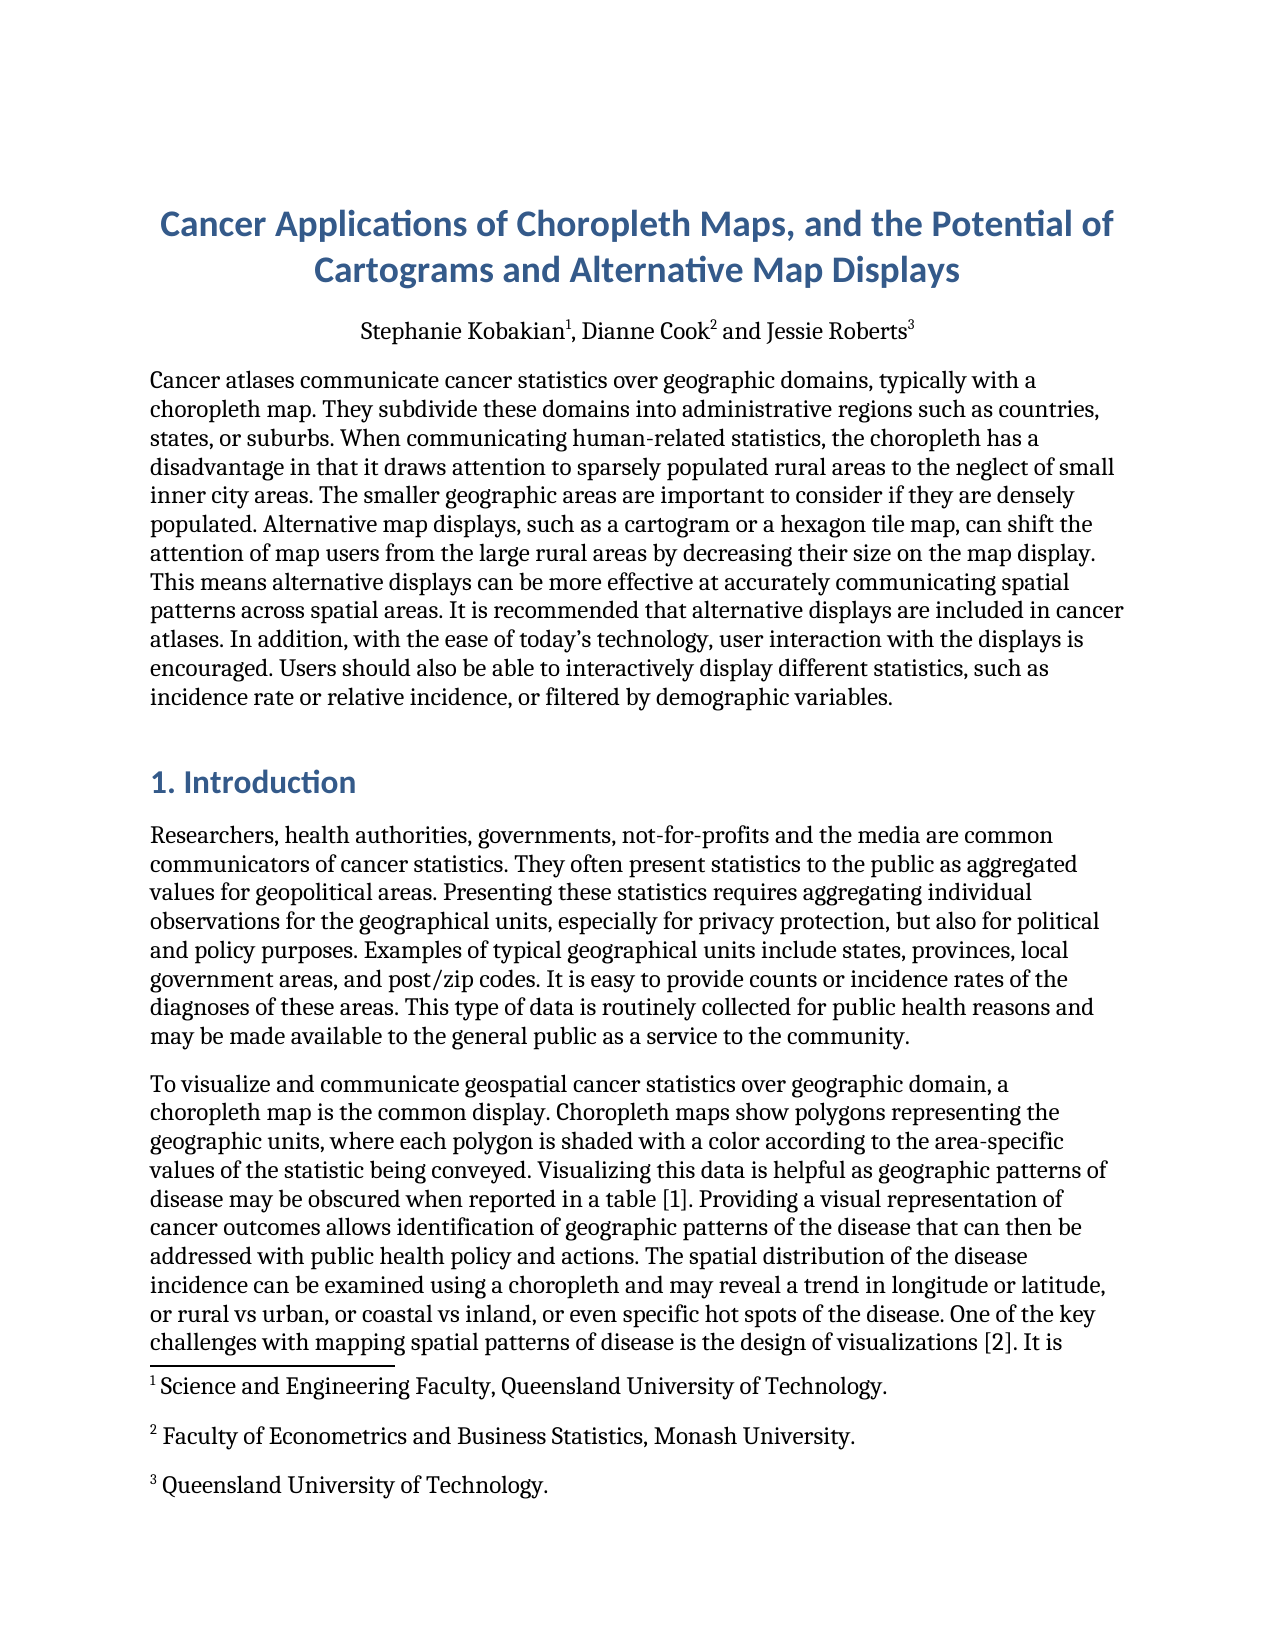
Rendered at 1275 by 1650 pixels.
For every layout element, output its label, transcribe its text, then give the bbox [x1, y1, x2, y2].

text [150, 1069, 1125, 1357]
text Researchers, health authorities, governments, not-for-profits and the media are common communicators of cancer statistics. They often present statistics to the public as aggregated values for geopolitical areas. Presenting these statistics requires aggregating individual observations for the geographical units, especially for privacy protection, but also for political and policy purposes. Examples of typical geographical units include states, provinces, local government areas, and post/zip codes. It is easy to provide counts or incidence rates of the diagnoses of these areas. This type of data is routinely collected for public health reasons and may be made available to the general public as a service to the community. [150, 821, 1125, 1051]
title Cancer Applications of Choropleth Maps, and the Potential of Cartograms and Alternative Map Displays [150, 200, 1125, 292]
text Stephanie Kobakian, Dianne Cook and Jessie Roberts [150, 317, 1125, 345]
text Cancer atlases communicate cancer statistics over geographic domains, typically with a choropleth map. They subdivide these domains into administrative regions such as countries, states, or suburbs. When communicating human-related statistics, the choropleth has a disadvantage in that it draws attention to sparsely populated rural areas to the neglect of small inner city areas. The smaller geographic areas are important to consider if they are densely populated. Alternative map displays, such as a cartogram or a hexagon tile map, can shift the attention of map users from the large rural areas by decreasing their size on the map display. This means alternative displays can be more effective at accurately communicating spatial patterns across spatial areas. It is recommended that alternative displays are included in cancer atlases. In addition, with the ease of today’s technology, user interaction with the displays is encouraged. Users should also be able to interactively display different statistics, such as incidence rate or relative incidence, or filtered by demographic variables. [150, 366, 1125, 711]
subtitle 1. Introduction [150, 761, 1125, 802]
